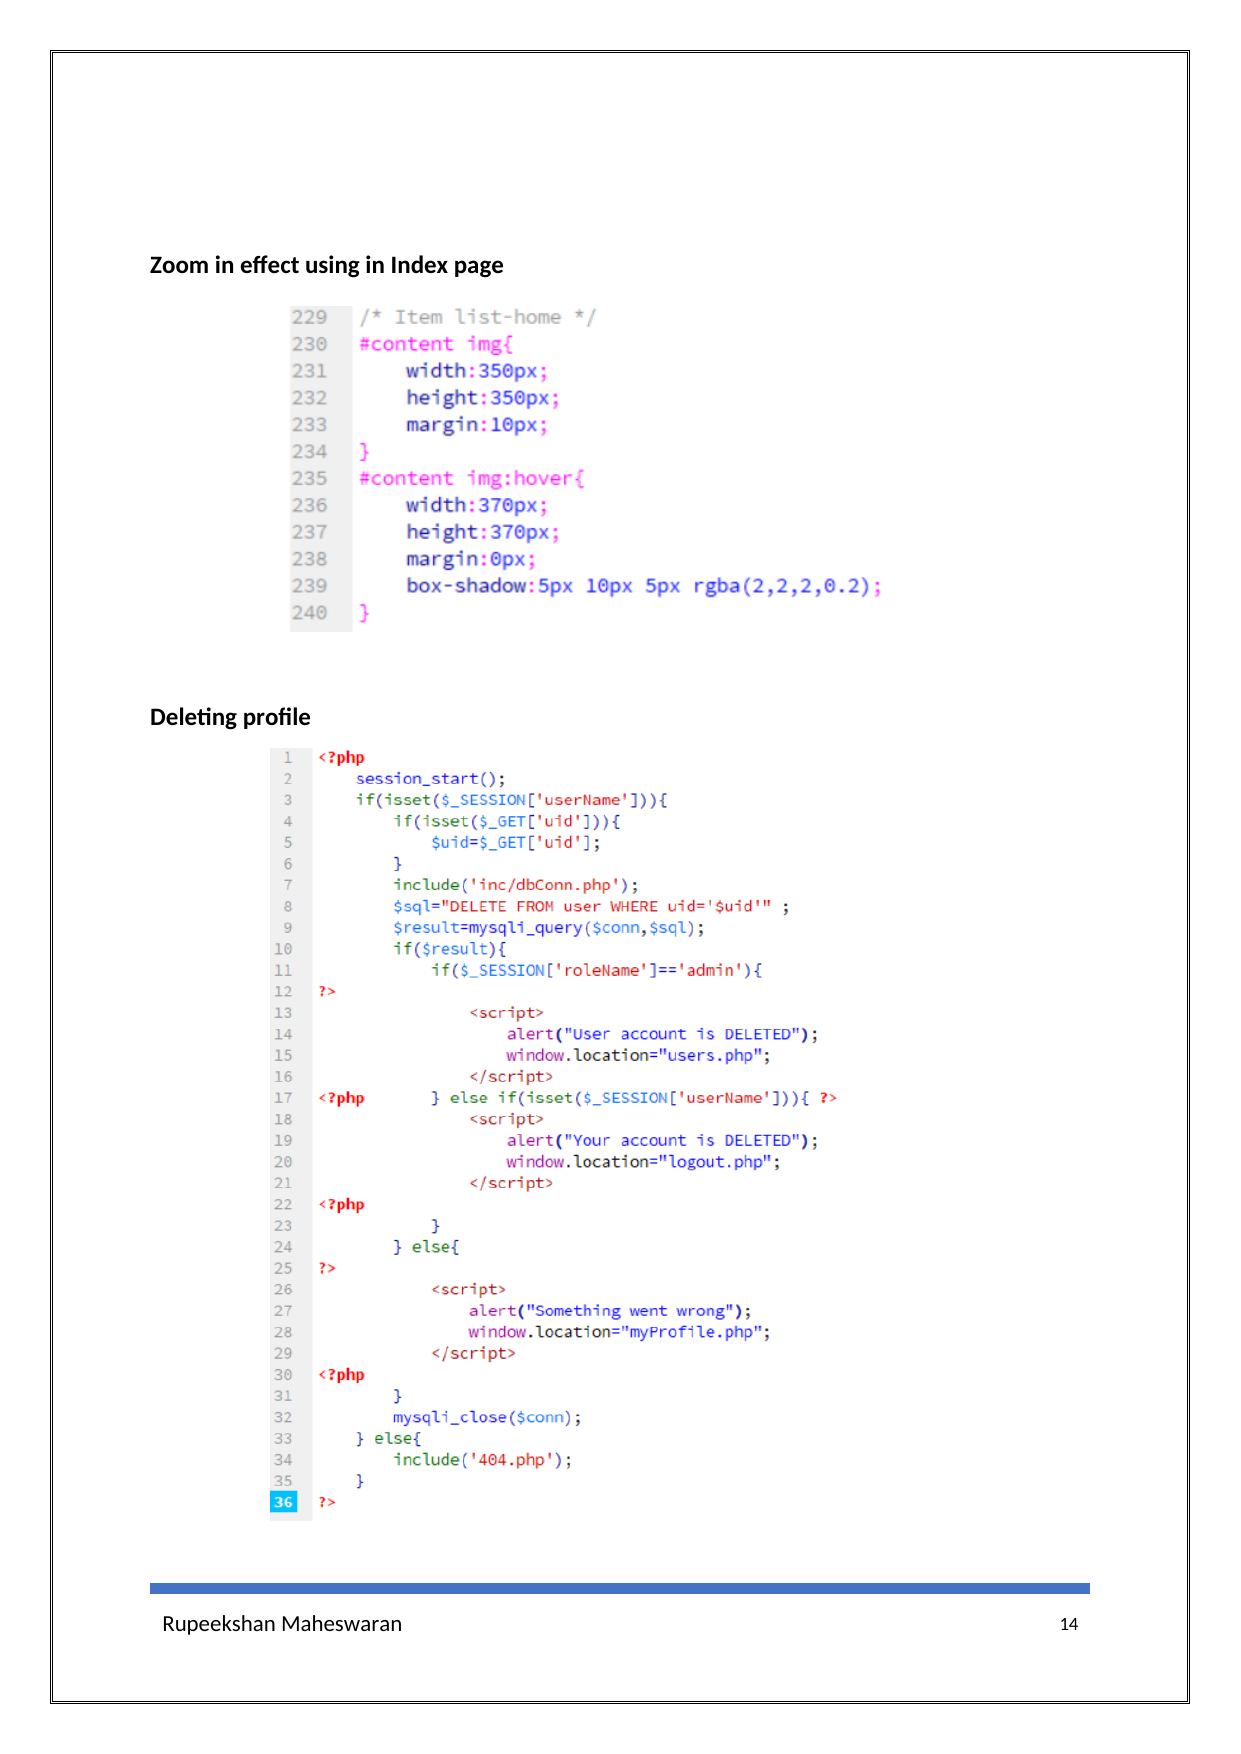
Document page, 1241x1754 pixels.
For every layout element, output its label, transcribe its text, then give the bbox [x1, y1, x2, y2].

picture [270, 748, 975, 1521]
picture [290, 306, 922, 632]
text Deleting profile [150, 701, 1090, 732]
picture [275, 1498, 292, 1507]
text Zoom in effect using in Index page [150, 249, 1090, 280]
